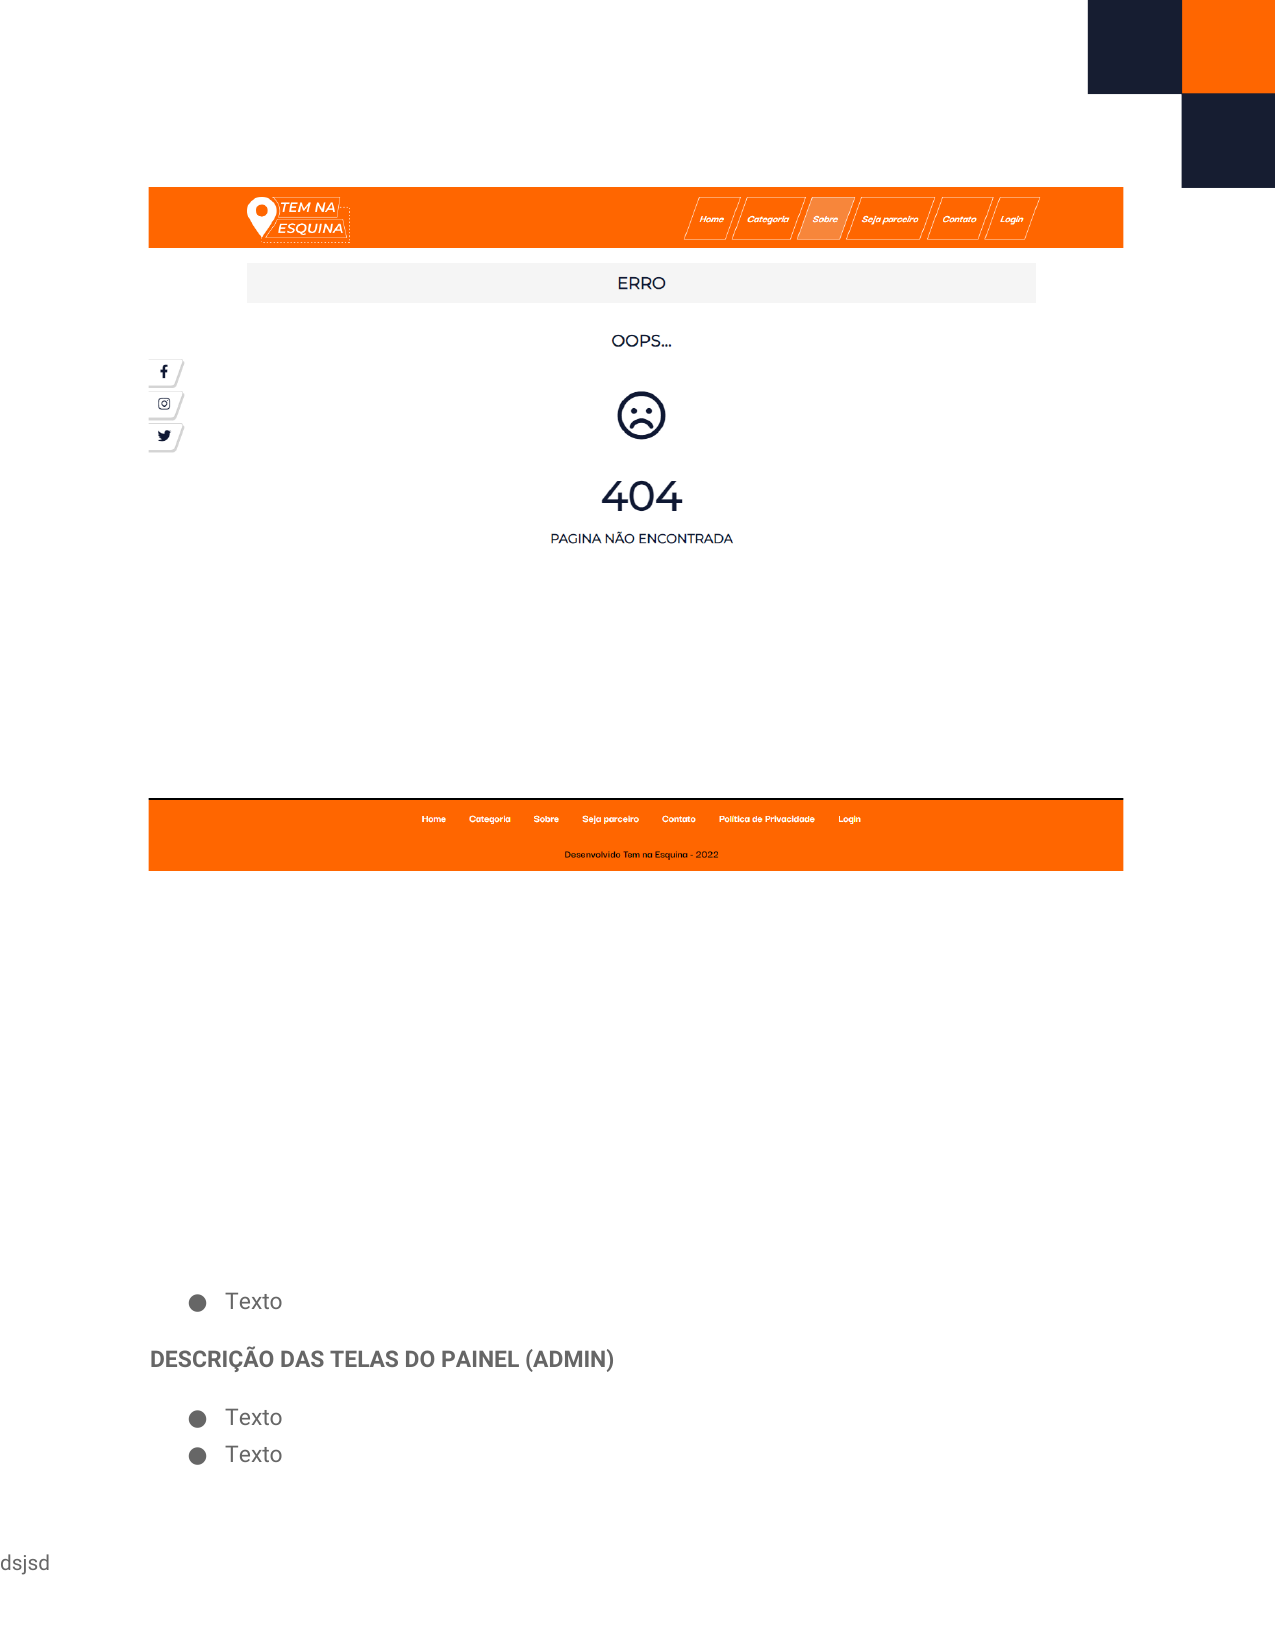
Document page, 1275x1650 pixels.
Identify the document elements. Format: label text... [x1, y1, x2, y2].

picture [148, 0, 1275, 871]
list Texto [187, 1442, 1125, 1468]
text DESCRIÇÃO DAS TELAS DO PAINEL (ADMIN) [150, 1346, 1125, 1373]
list Texto [187, 1288, 1125, 1315]
list Texto [187, 1404, 1125, 1431]
